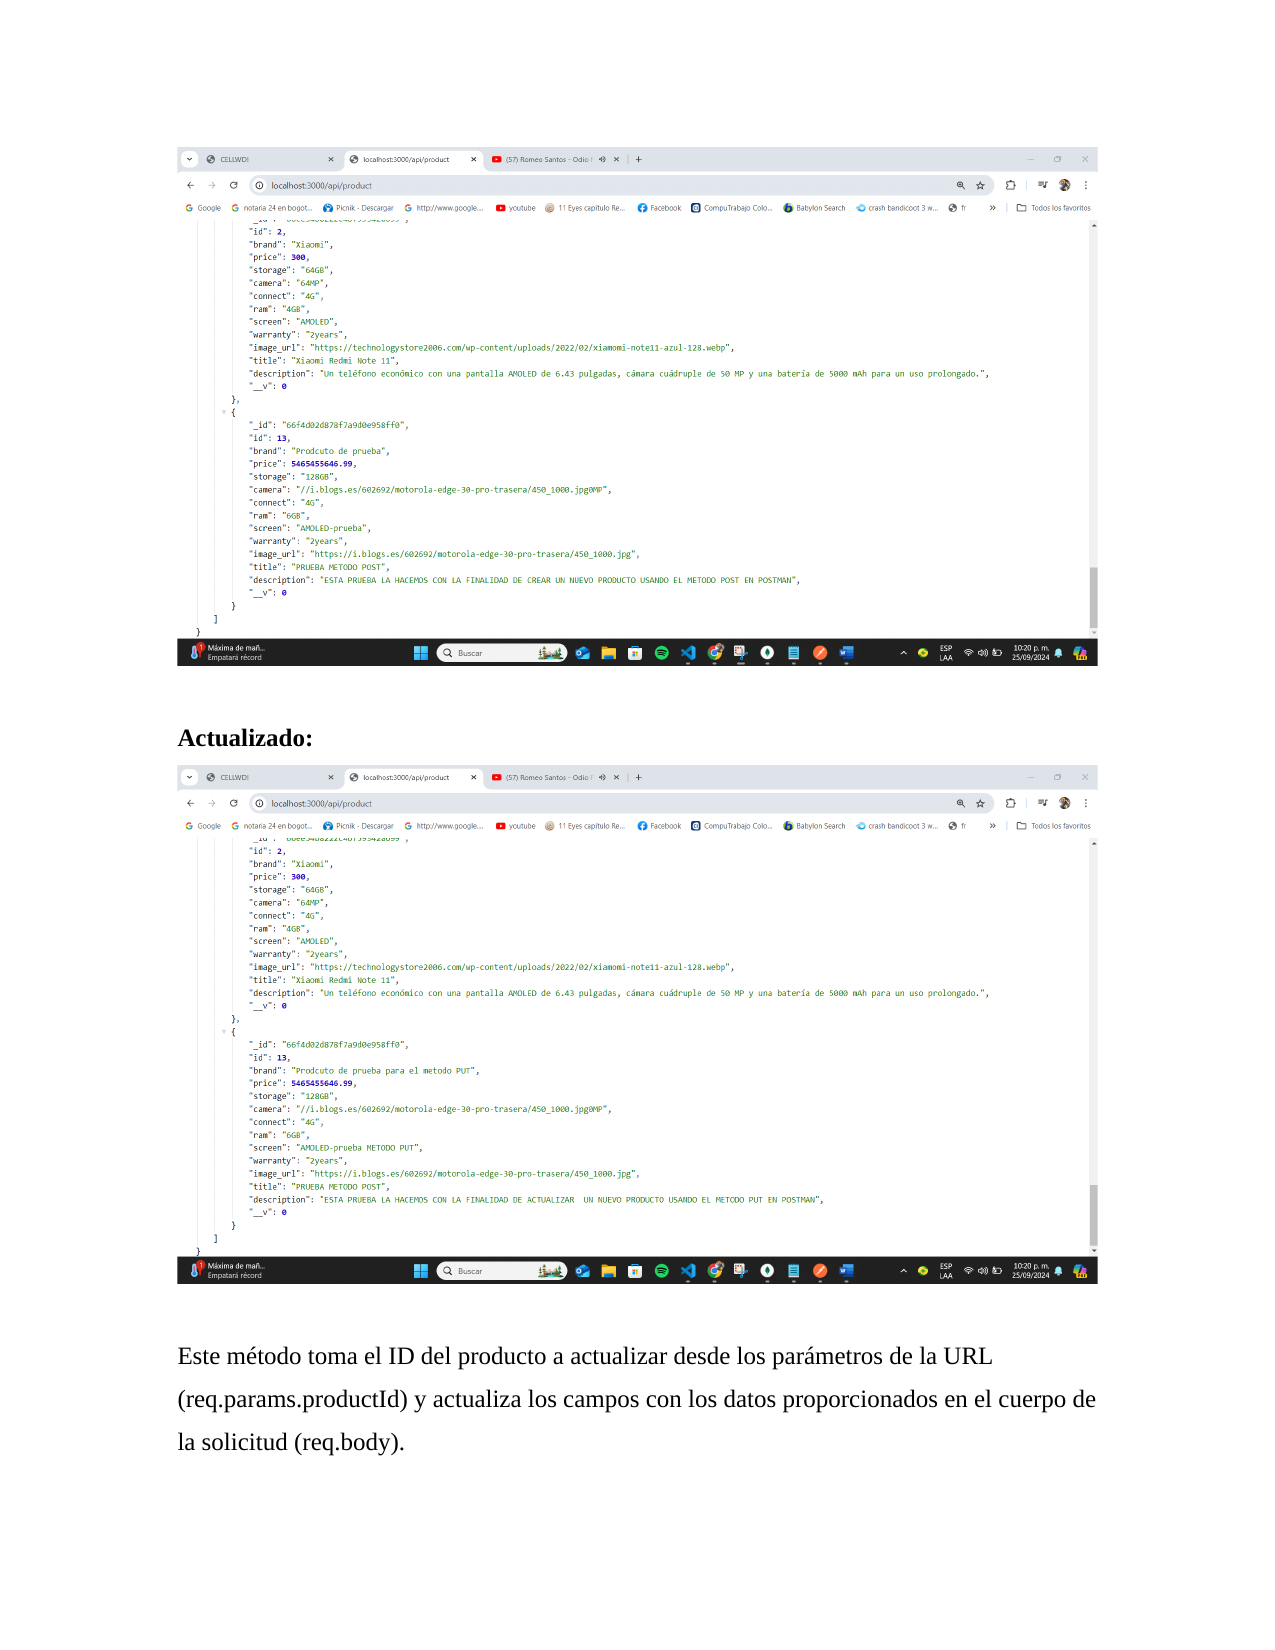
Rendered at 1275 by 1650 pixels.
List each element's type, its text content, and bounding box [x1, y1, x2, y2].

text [177, 1284, 1098, 1499]
picture [177, 765, 1098, 1284]
picture [177, 147, 1098, 666]
